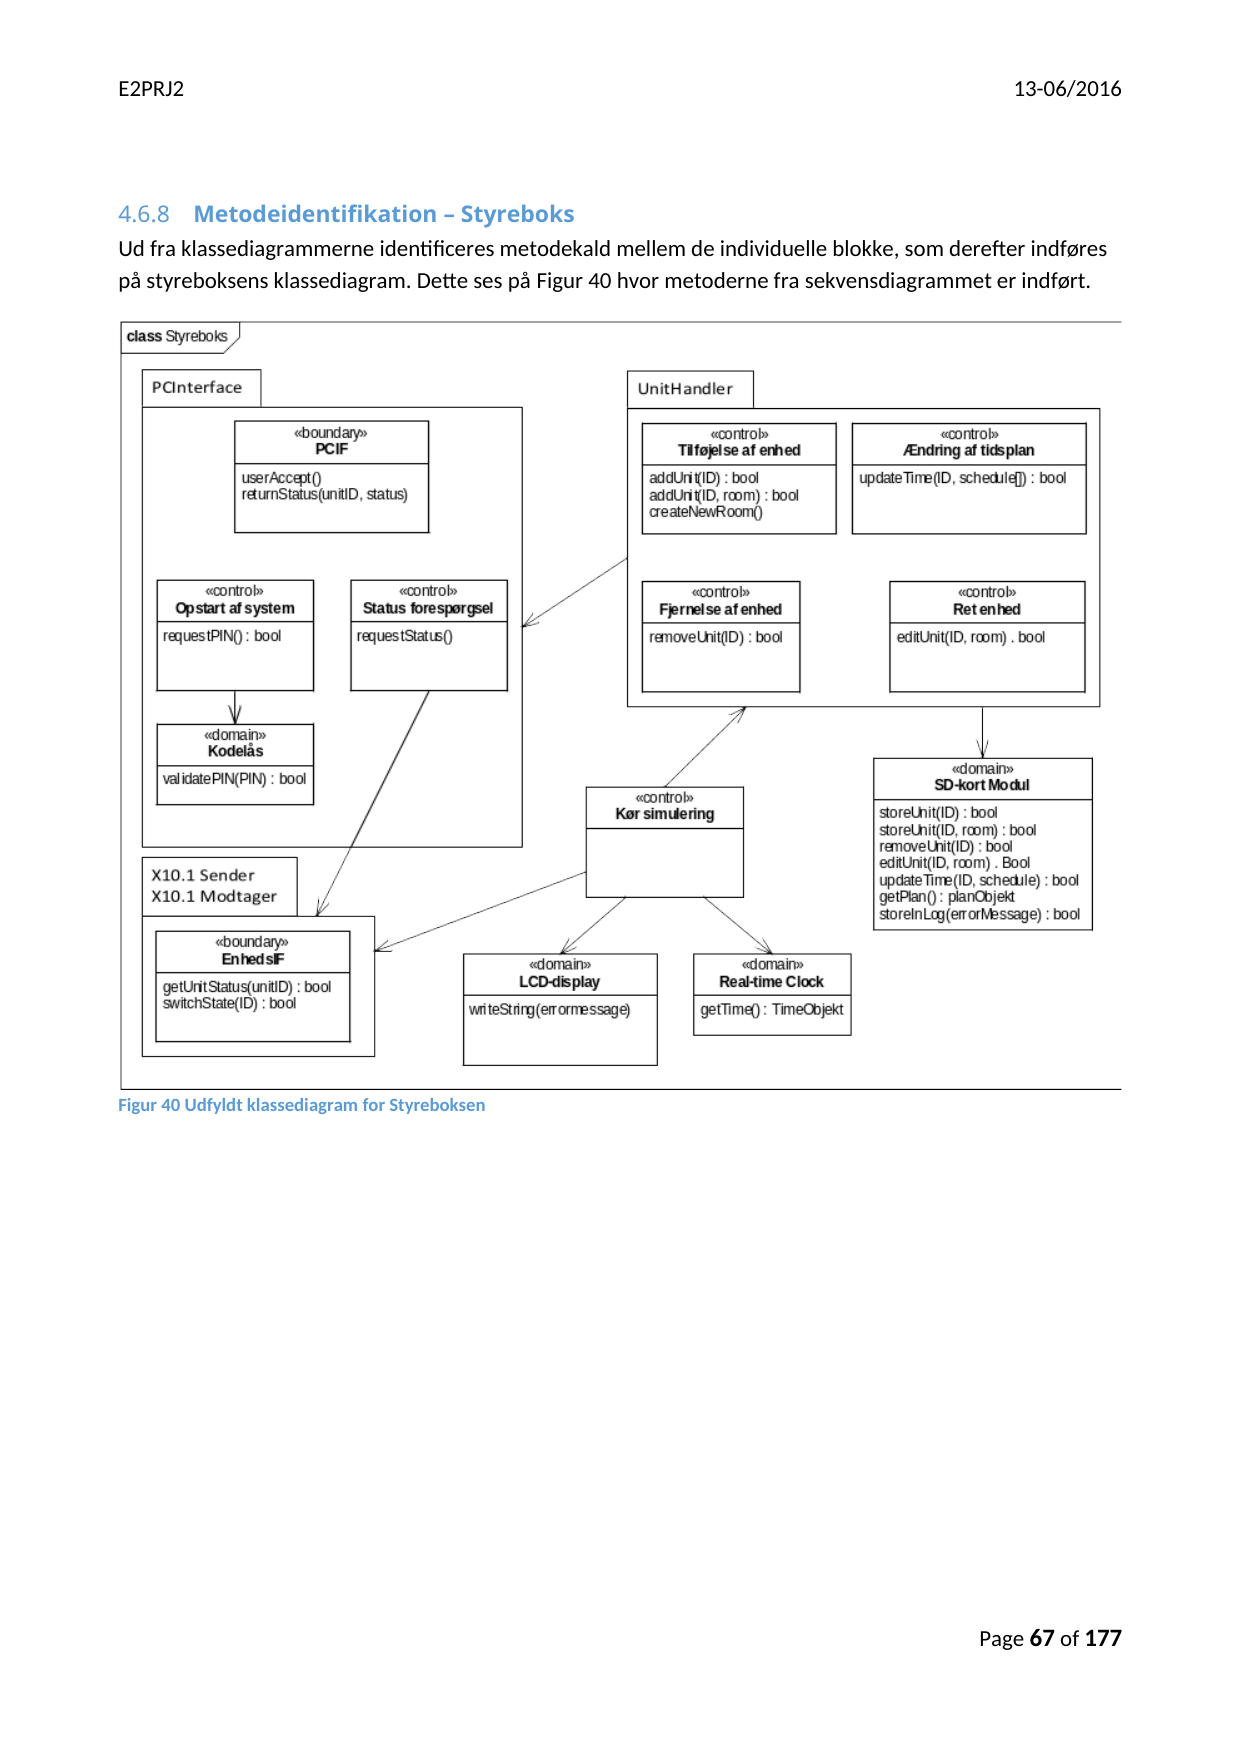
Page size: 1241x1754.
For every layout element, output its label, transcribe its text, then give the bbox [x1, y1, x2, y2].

text Ud fra klassediagrammerne identificeres metodekald mellem de individuelle blokke, som derefter indføres på styreboksens klassediagram. Dette ses på Figur 40 hvor metoderne fra sekvensdiagrammet er indført. [118, 234, 1122, 294]
text Figur 40 Udfyldt klassediagram for Styreboksen [118, 1093, 1122, 1116]
subtitle Metodeidentifikation – Styreboks [118, 198, 1122, 229]
